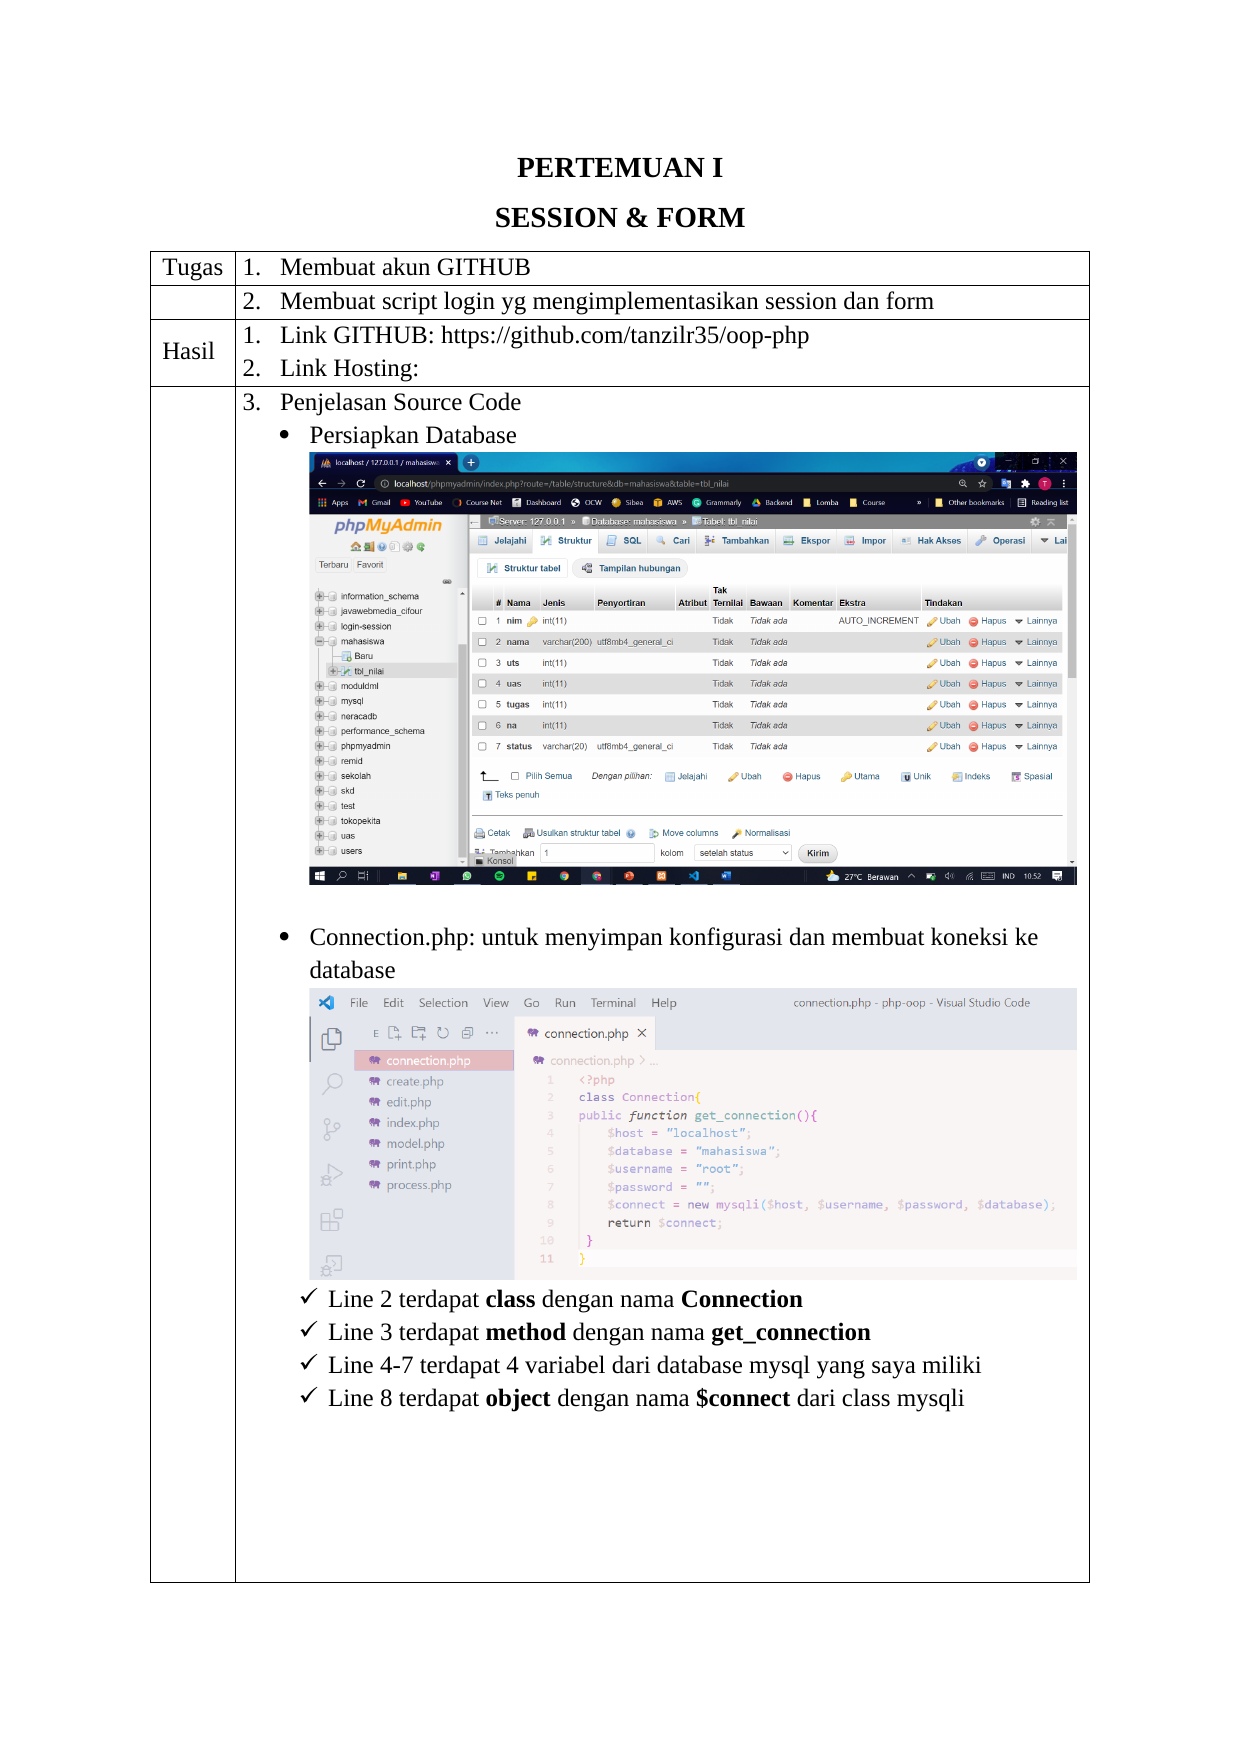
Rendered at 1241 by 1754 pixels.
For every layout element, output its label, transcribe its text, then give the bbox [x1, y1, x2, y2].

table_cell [236, 387, 1089, 1582]
text SESSION & FORM [150, 200, 1090, 234]
table_cell Hasil [151, 320, 235, 386]
table_cell Link GITHUB: https://github.com/tanzilr35/oop-php Link Hosting: [236, 320, 1089, 386]
table_cell [151, 286, 235, 319]
table_cell Membuat script login yg mengimplementasikan session dan form [236, 286, 1089, 319]
table_header Tugas [151, 252, 235, 285]
table_cell [151, 387, 235, 1582]
table_header Membuat akun GITHUB [236, 252, 1089, 285]
text PERTEMUAN I [150, 150, 1090, 183]
picture [309, 988, 1077, 1280]
picture [309, 452, 1077, 885]
